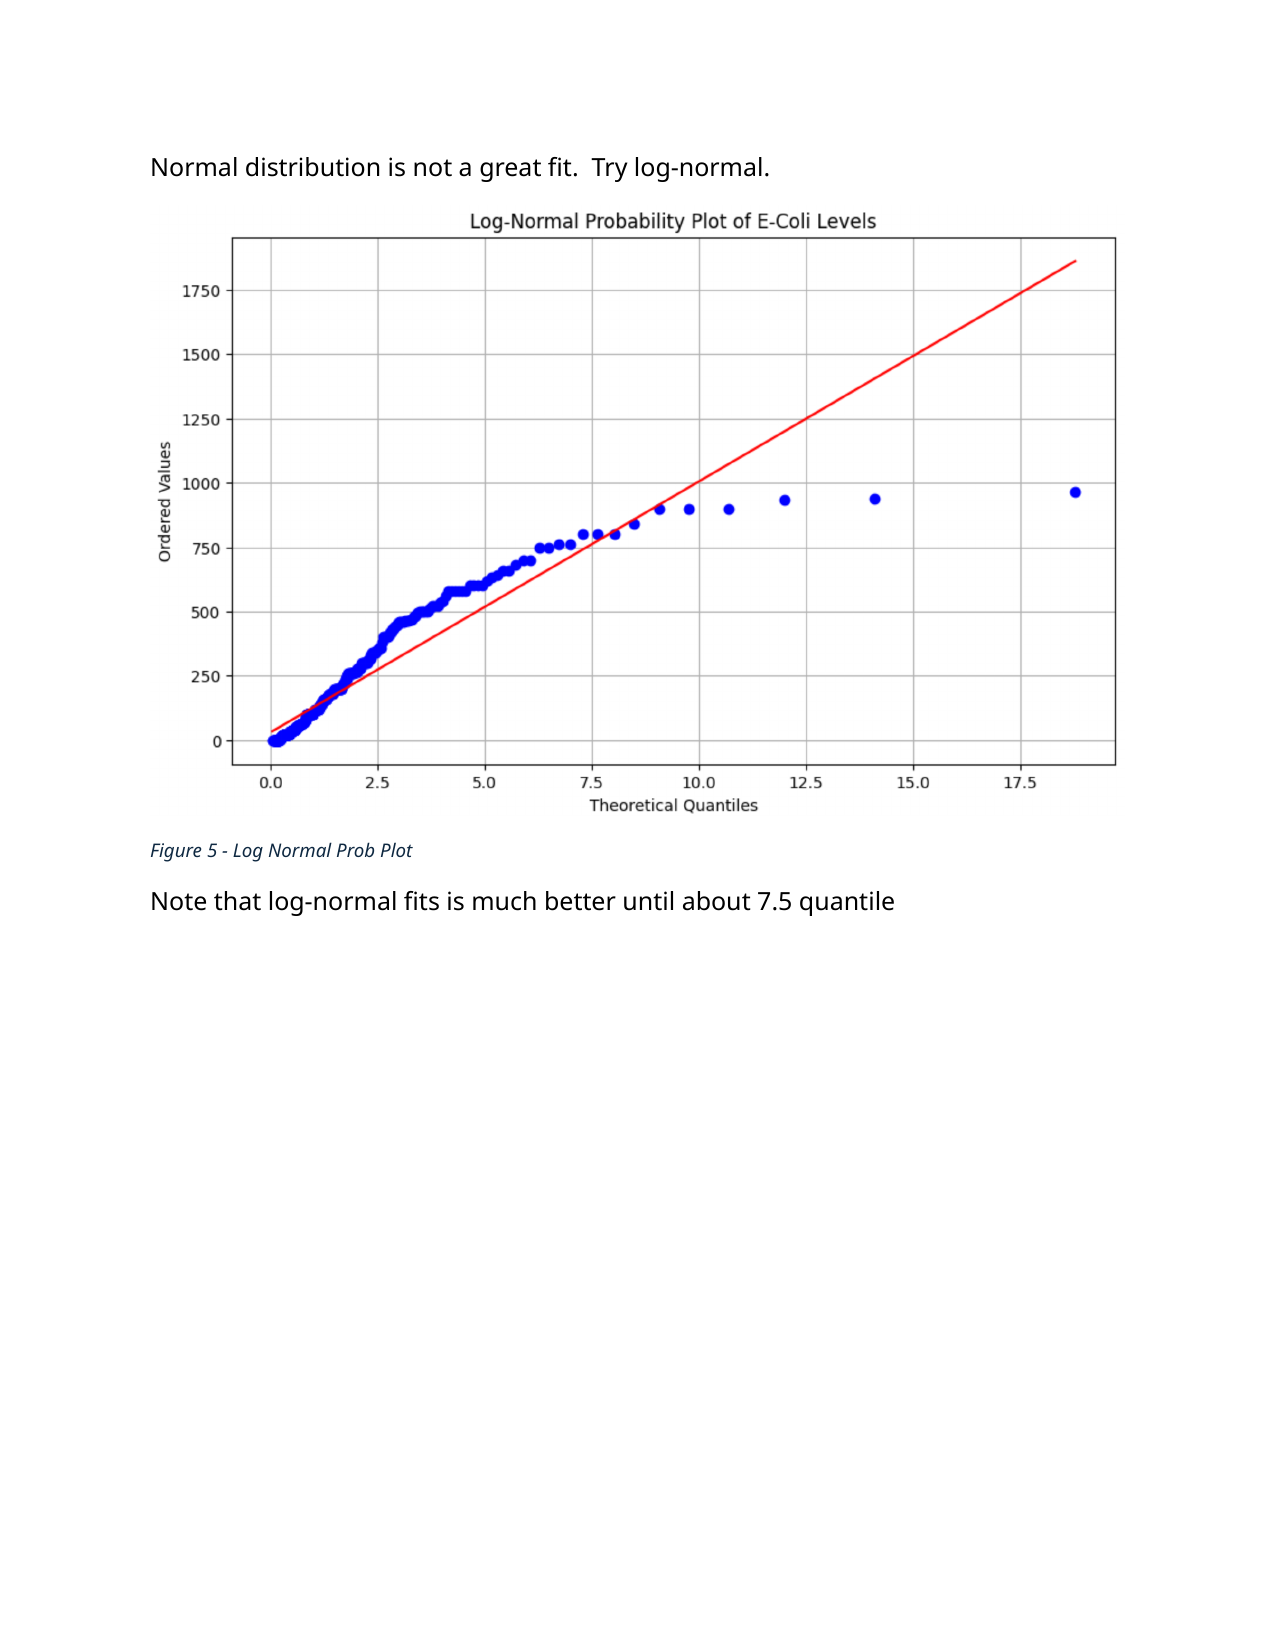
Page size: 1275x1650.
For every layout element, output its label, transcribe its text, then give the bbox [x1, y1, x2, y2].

picture [150, 205, 1125, 816]
text Note that log-normal fits is much better until about 7.5 quantile [150, 884, 1125, 918]
text Normal distribution is not a great fit. Try log-normal. [150, 150, 1125, 184]
